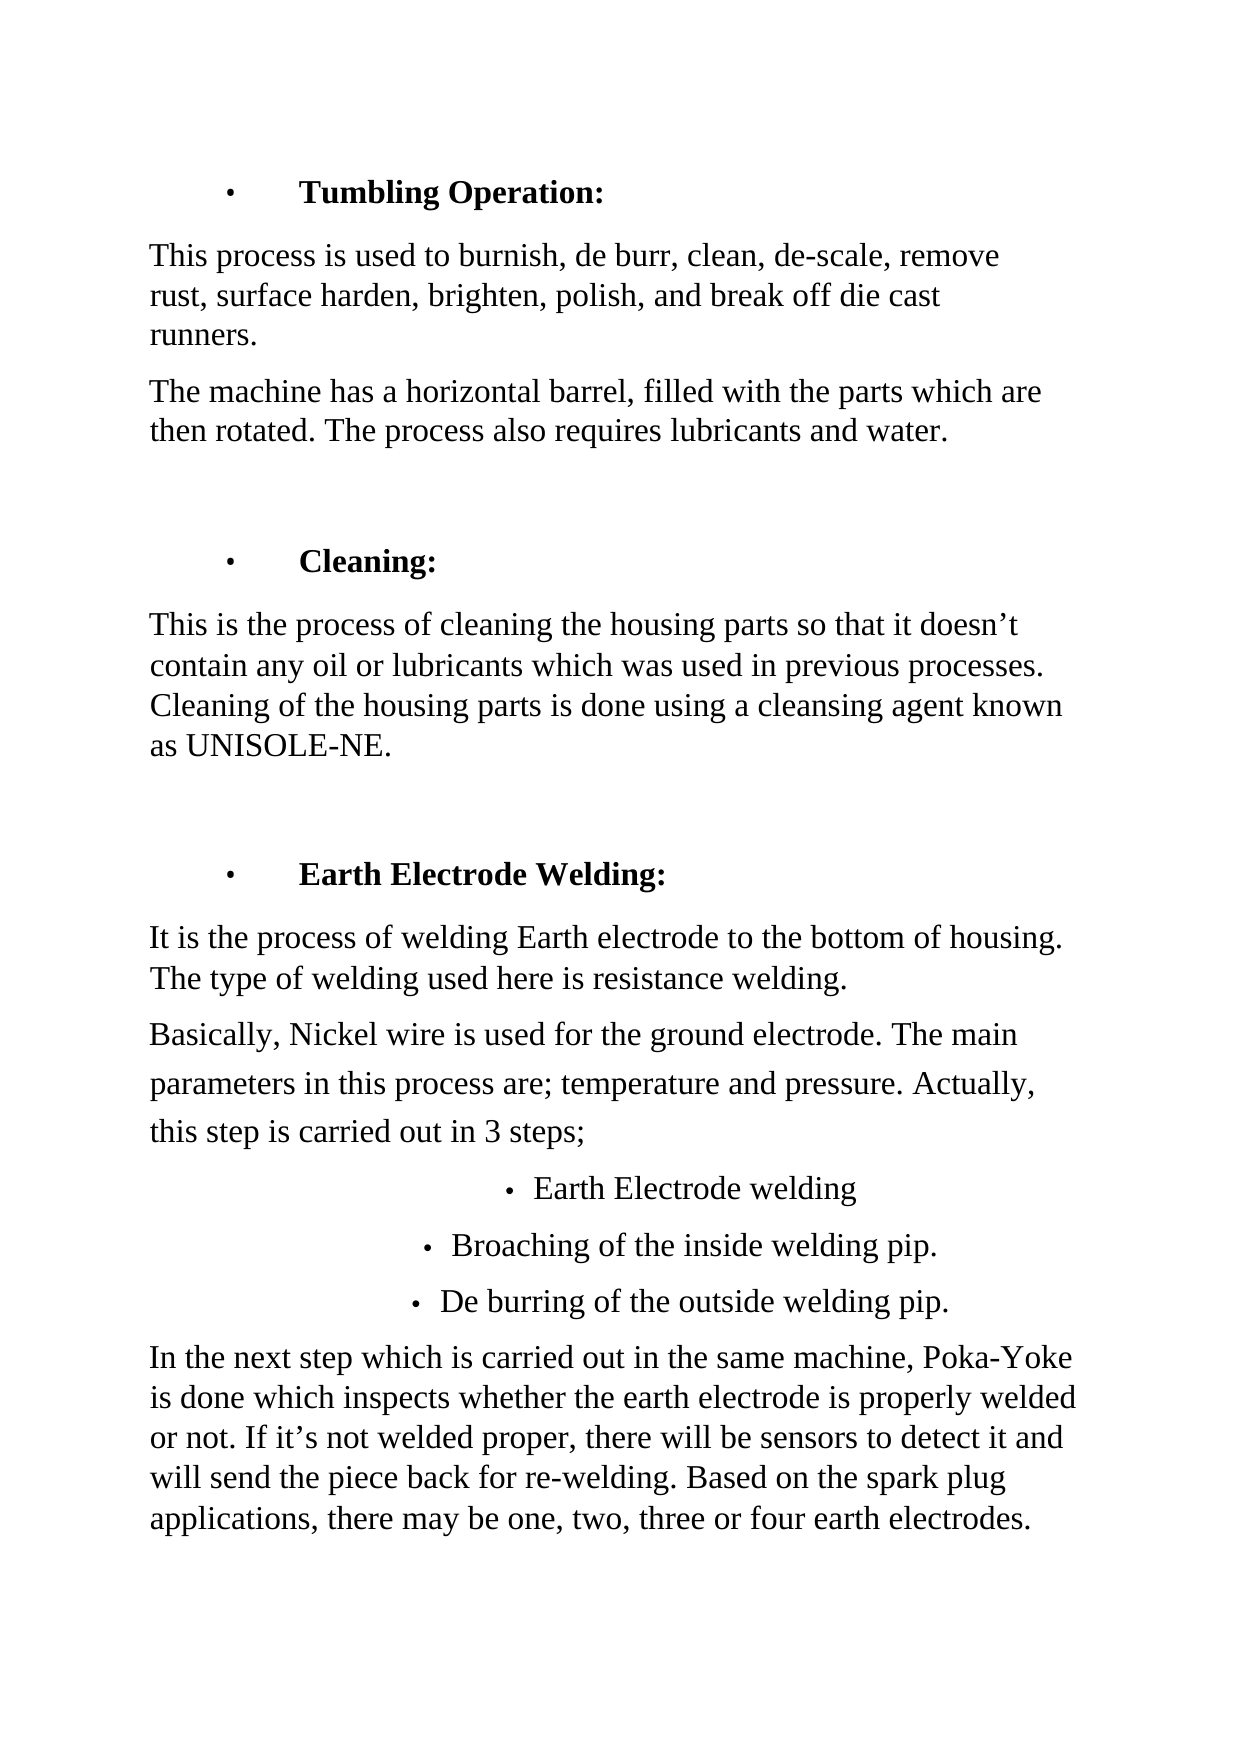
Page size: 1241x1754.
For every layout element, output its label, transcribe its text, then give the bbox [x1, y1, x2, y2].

text Basically, Nickel wire is used for the ground electrode. The main parameters in this process are; temperature and pressure. Actually, this step is carried out in 3 steps; [148, 1014, 1078, 1150]
subtitle Earth Electrode Welding: [225, 842, 1194, 902]
text This process is used to burnish, de burr, clean, de-scale, remove rust, surface harden, brighten, polish, and break off die cast runners. [148, 236, 1057, 353]
text The machine has a horizontal barrel, filled with the parts which are then rotated. The process also requires lubricants and water. [148, 371, 1088, 449]
text It is the process of welding Earth electrode to the bottom of housing. The type of welding used here is resistance welding. [148, 918, 1066, 997]
list Broaching of the inside welding pip. [423, 1225, 1194, 1263]
list Earth Electrode welding [505, 1169, 1194, 1207]
subtitle Tumbling Operation: [225, 160, 1194, 220]
list De burring of the outside welding pip. [411, 1281, 1194, 1319]
text In the next step which is carried out in the same machine, Poka-Yoke is done which inspects whether the earth electrode is properly welded or not. If it’s not welded proper, there will be sensors to detect it and will send the piece back for re-welding. Based on the spark plug applications, there may be one, two, three or four earth electrodes. [148, 1337, 1088, 1536]
text This is the process of cleaning the housing parts so that it doesn’t contain any oil or lubricants which was used in previous processes. Cleaning of the housing parts is done using a cleansing agent known as UNISOLE-NE. [148, 605, 1088, 764]
subtitle Cleaning: [225, 529, 1194, 589]
